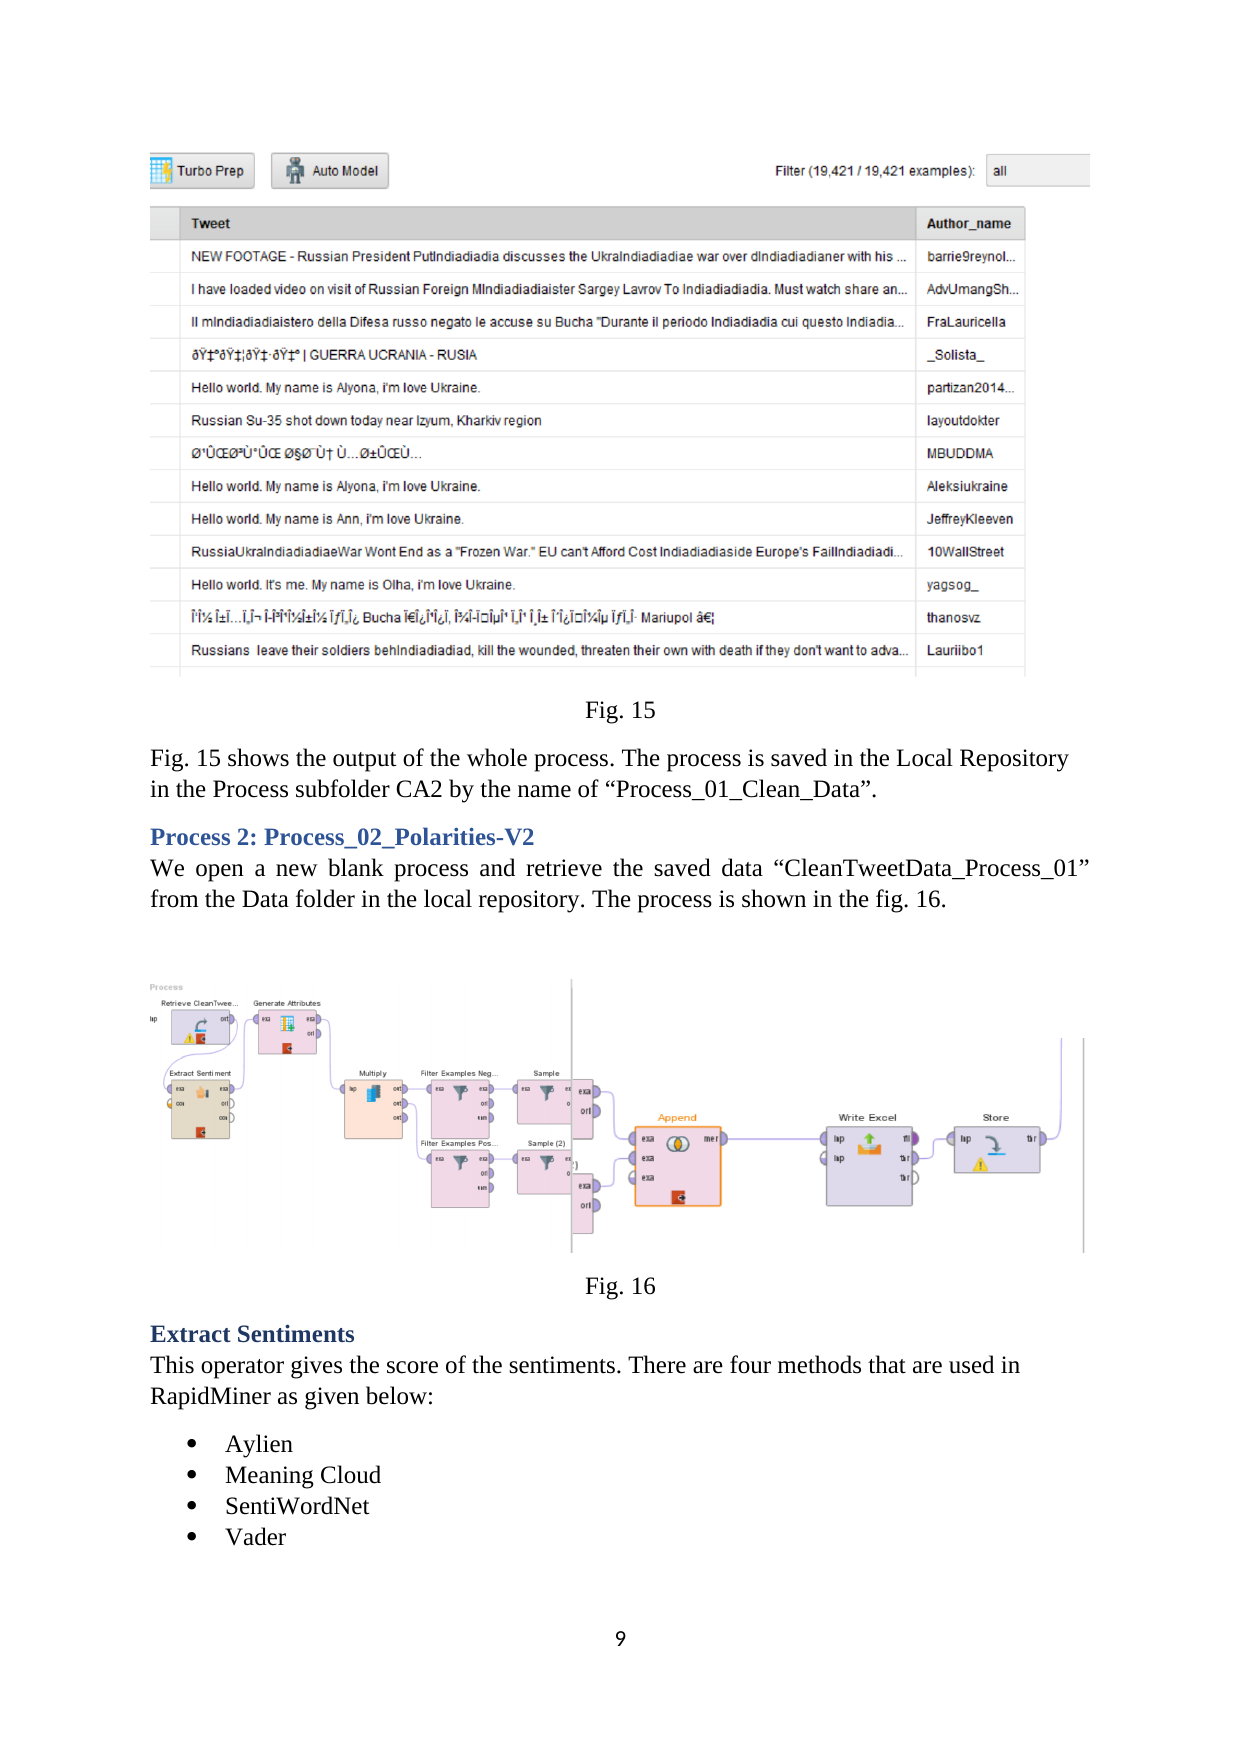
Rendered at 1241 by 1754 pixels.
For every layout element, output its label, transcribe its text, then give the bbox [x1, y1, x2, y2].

picture [150, 150, 1091, 677]
text We open a new blank process and retrieve the saved data “CleanTweetData_Process_01” from the Data folder in the local repository. The process is shown in the fig. 16. [150, 853, 1090, 913]
text Fig. 16 [150, 1271, 1090, 1300]
list Aylien [187, 1429, 1090, 1457]
list SentiWordNet [187, 1491, 1090, 1519]
list Vader [187, 1522, 1090, 1551]
subtitle Process 2: Process_02_Polarities-V2 [150, 822, 1090, 851]
subtitle Extract Sentiments [150, 1319, 1090, 1348]
text This operator gives the score of the sentiments. There are four methods that are used in RapidMiner as given below: [150, 1350, 1090, 1410]
text Fig. 15 [150, 695, 1090, 724]
text Fig. 15 shows the output of the whole process. The process is saved in the Local Repository in the Process subfolder CA2 by the name of “Process_01_Clean_Data”. [150, 743, 1090, 803]
picture [150, 979, 1085, 1253]
list Meaning Cloud [187, 1460, 1090, 1488]
